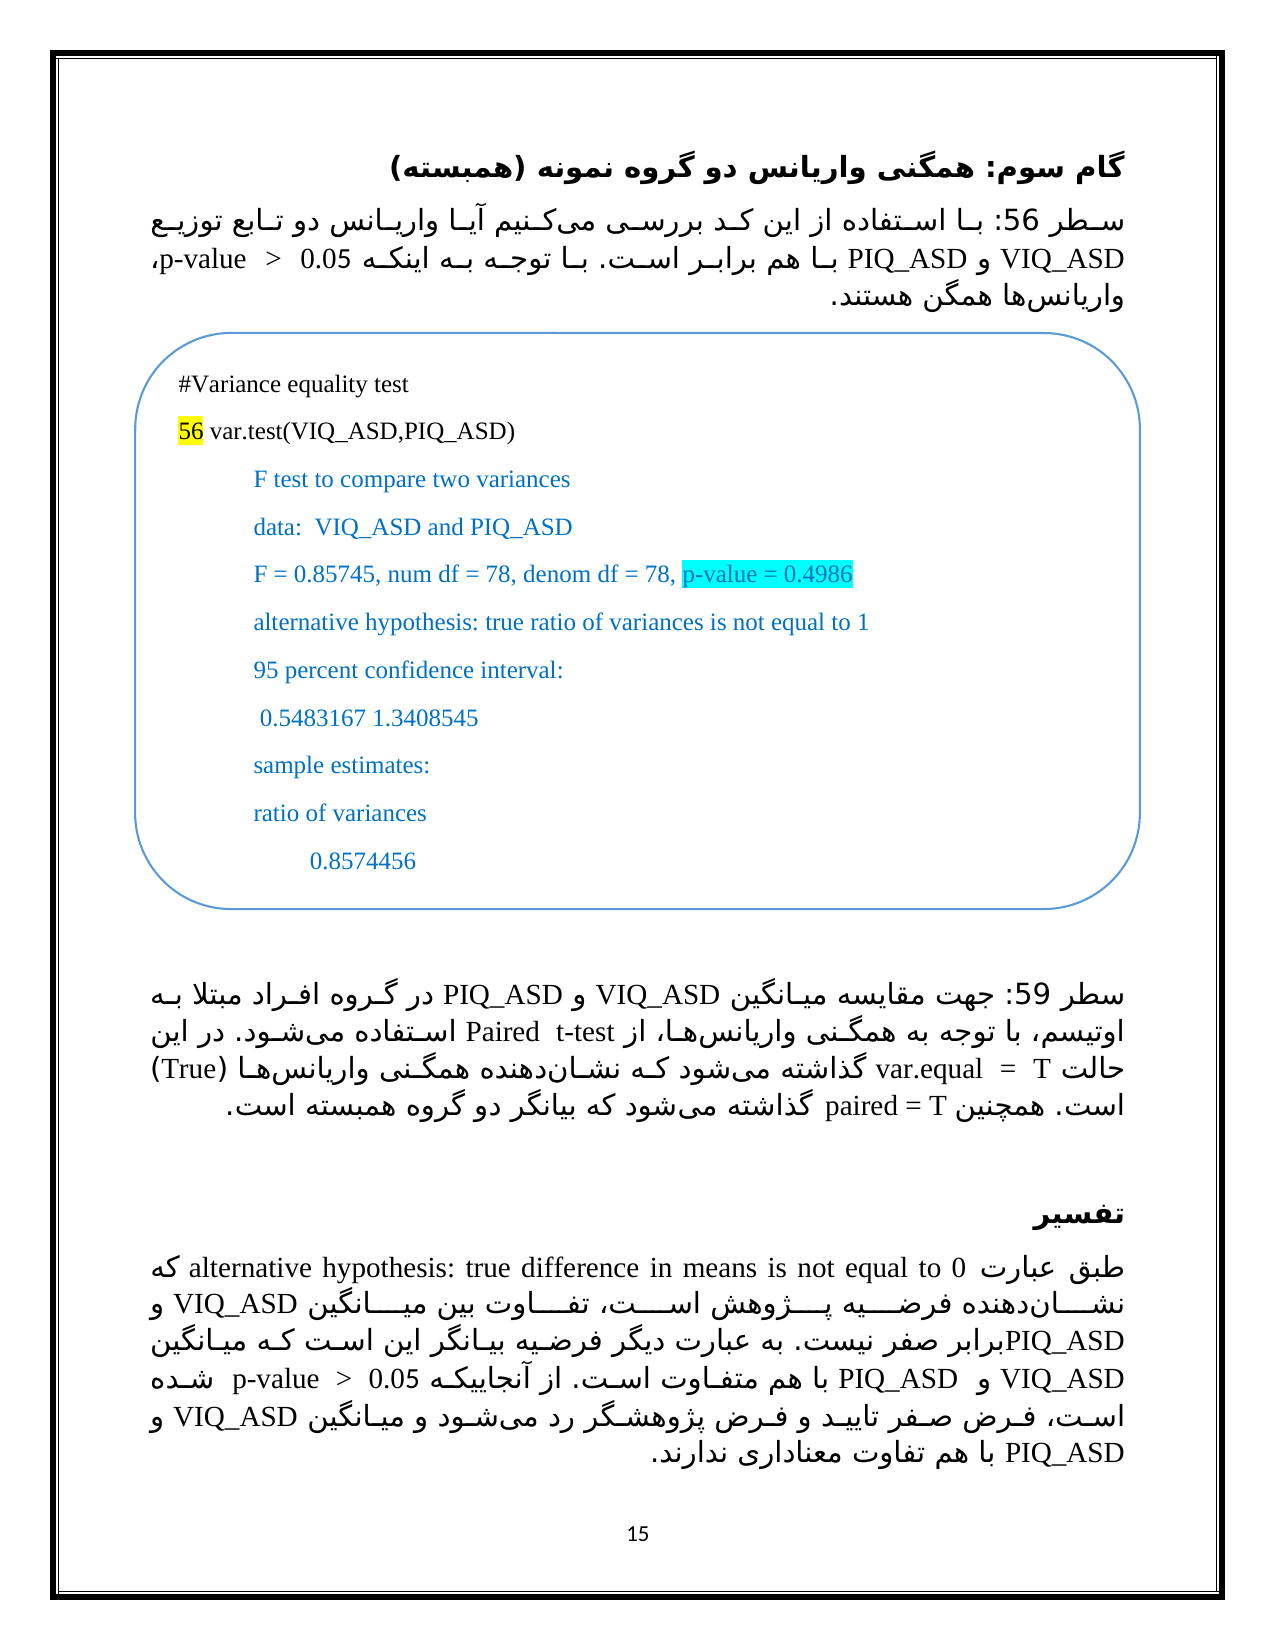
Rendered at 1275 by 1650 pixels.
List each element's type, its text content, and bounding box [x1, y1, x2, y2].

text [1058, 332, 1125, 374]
text سطر 59: جهت مقایسه میانگین VIQ_ASD و PIQ_ASD در گروه افراد مبتلا به اوتیسم، با توجه به همگنی واریانس‌ها، از Paired t-test استفاده می‌شود. در این حالت var.equal = T گذاشته می‌شود که نشان‌دهنده همگنی واریانس‌ها (True) است. همچنین paired = T گذاشته می‌شود که بیانگر دو گروه همبسته است. [150, 868, 1125, 1122]
text تفسیر [150, 1196, 1125, 1230]
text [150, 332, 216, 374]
text سطر 56: با استفاده از این کد بررسی می‌کنیم آیا واریانس دو تابع توزیع VIQ_ASD و PIQ_ASD با هم برابر است. با توجه به اینکه p-value > 0.05، واریانس‌ها همگن هستند. [150, 203, 1125, 312]
text گام سوم: همگنی واریانس دو گروه نمونه (همبسته) [150, 150, 1125, 184]
text طبق عبارت alternative hypothesis: true difference in means is not equal to 0 که نشان‌دهنده فرضیه پژوهش است، تفاوت بین میانگین VIQ_ASD و PIQ_ASDبرابر صفر نیست. به عبارت دیگر فرضیه بیانگر این است که میانگین VIQ_ASD و PIQ_ASD با هم متفاوت است. از آنجاییکه p-value > 0.05 شده است، فرض صفر تایید و فرض پژوهشگر رد می‌شود و میانگین VIQ_ASD و PIQ_ASD با هم تفاوت معناداری ندارند. [150, 1250, 1125, 1470]
